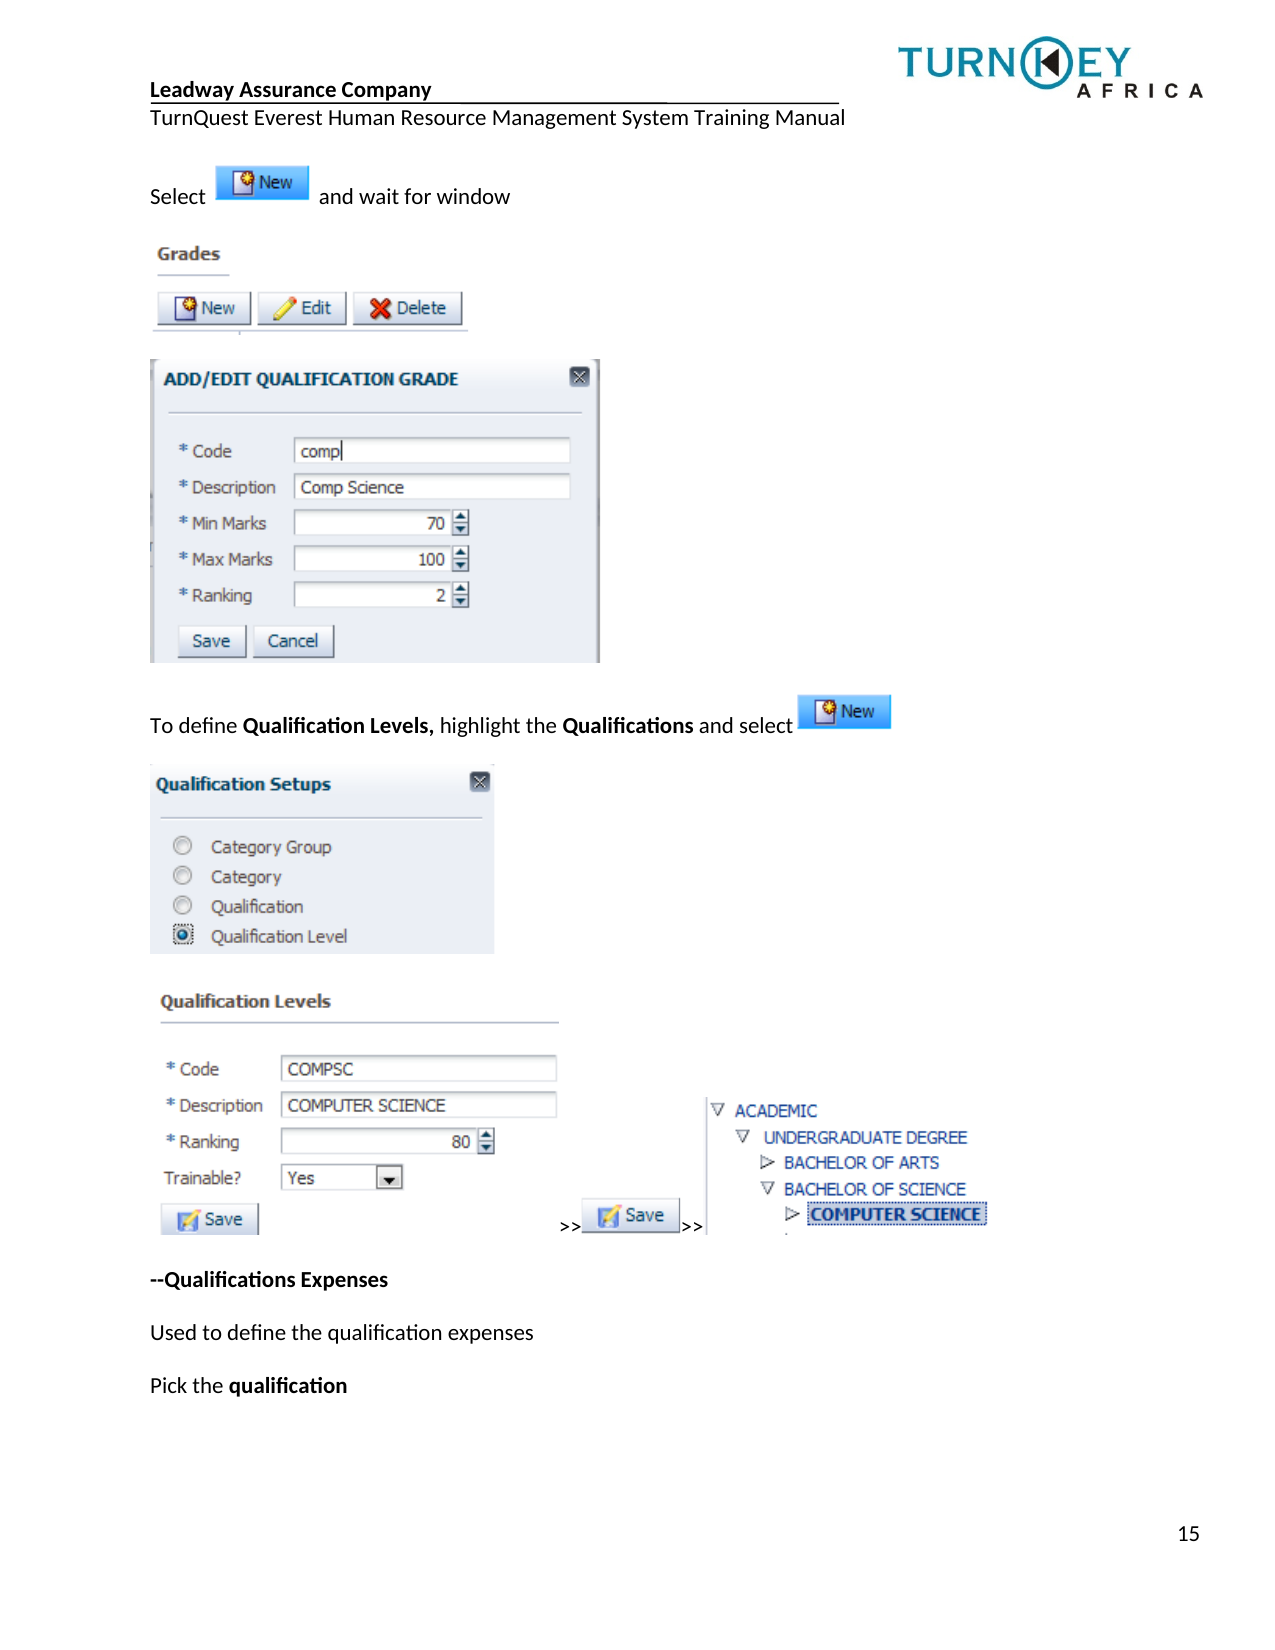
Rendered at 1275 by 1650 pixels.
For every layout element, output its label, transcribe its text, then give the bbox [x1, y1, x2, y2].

text Used to define the qualification expenses [150, 1318, 1200, 1346]
text Select and wait for window [150, 159, 1200, 211]
picture [898, 36, 1203, 98]
picture [581, 1195, 681, 1235]
picture [150, 978, 559, 1235]
text --Qualifications Expenses [150, 1265, 1200, 1293]
picture [150, 764, 495, 954]
picture [703, 1097, 1020, 1235]
picture [150, 235, 469, 335]
picture [793, 687, 896, 734]
text Pick the qualification [150, 1371, 1200, 1399]
picture [150, 359, 600, 663]
picture [211, 159, 314, 205]
text To define Qualification Levels, highlight the Qualifications and select [150, 688, 1200, 739]
